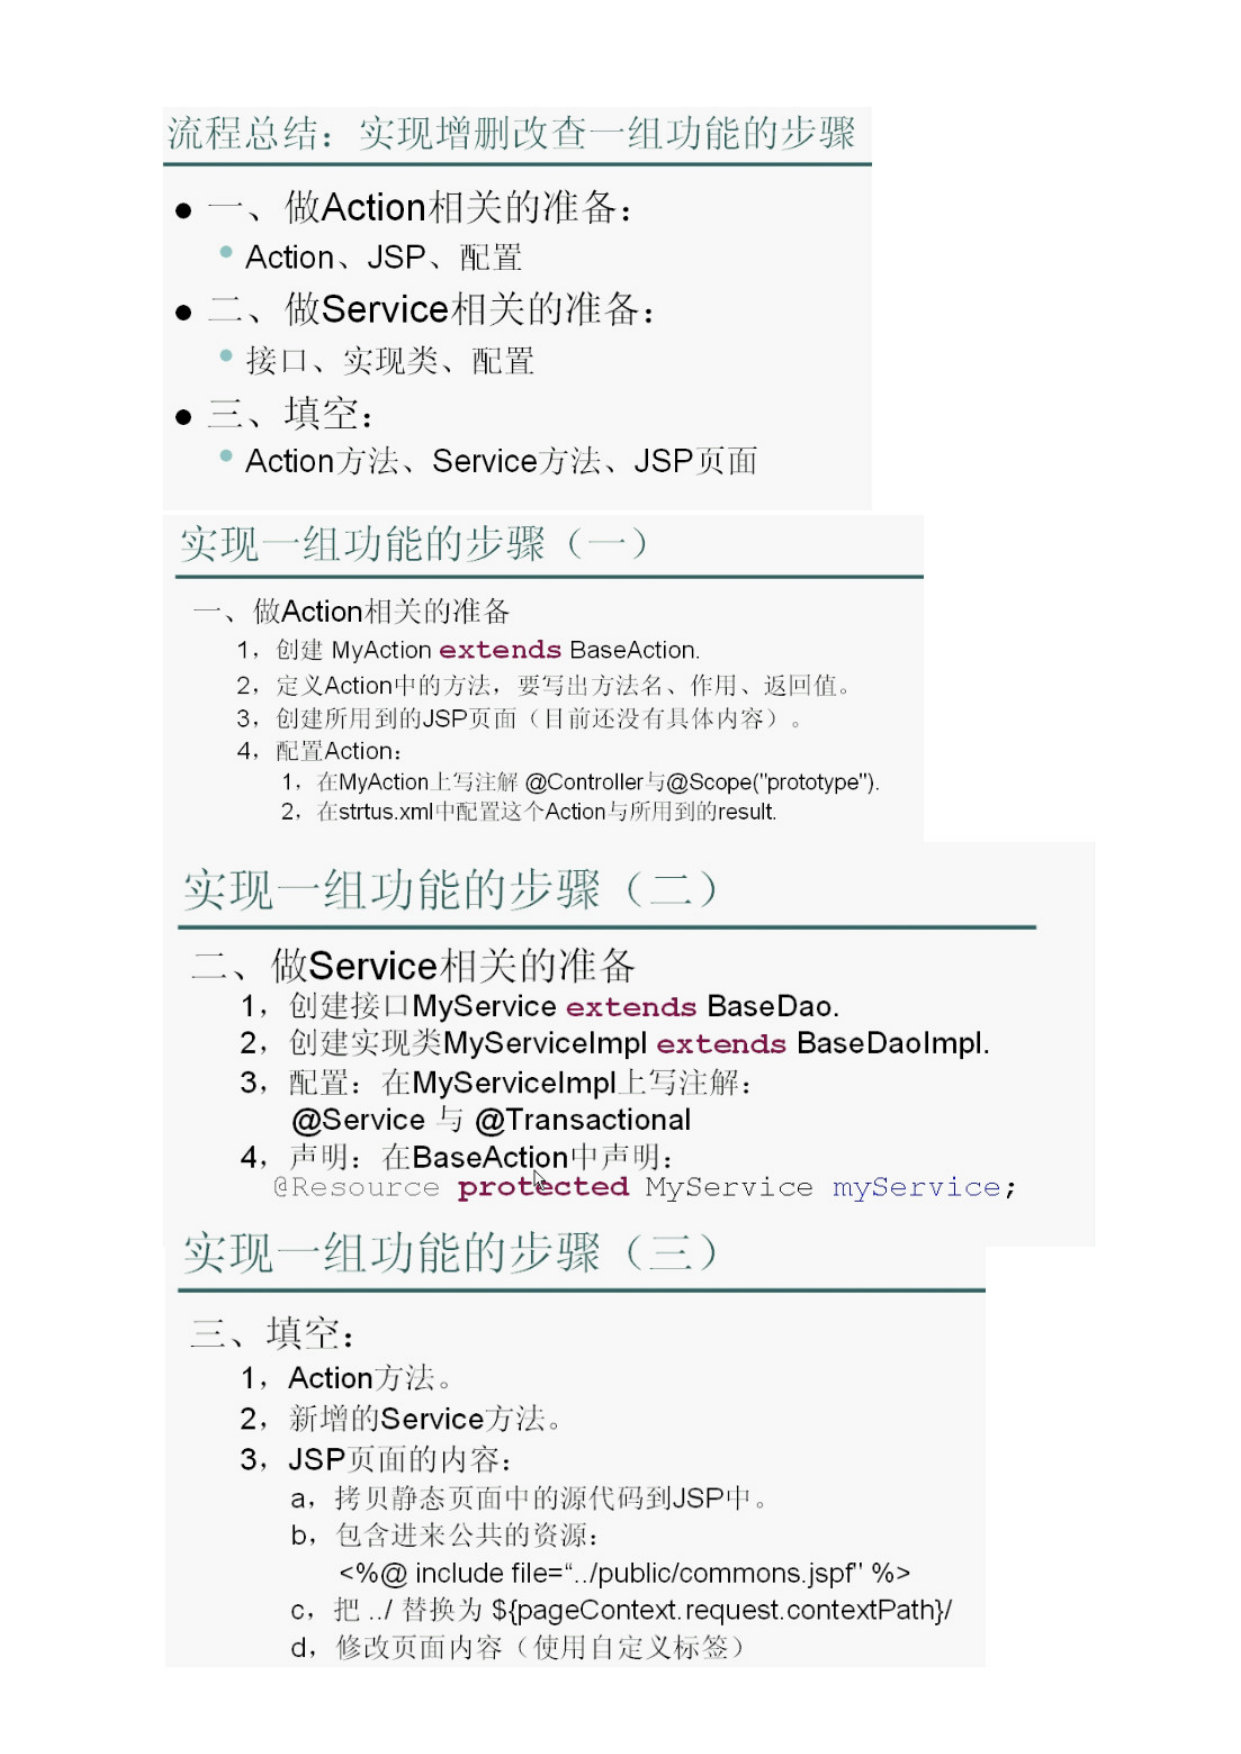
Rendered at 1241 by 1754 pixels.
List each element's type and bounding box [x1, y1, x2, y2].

picture [162, 80, 1096, 1684]
